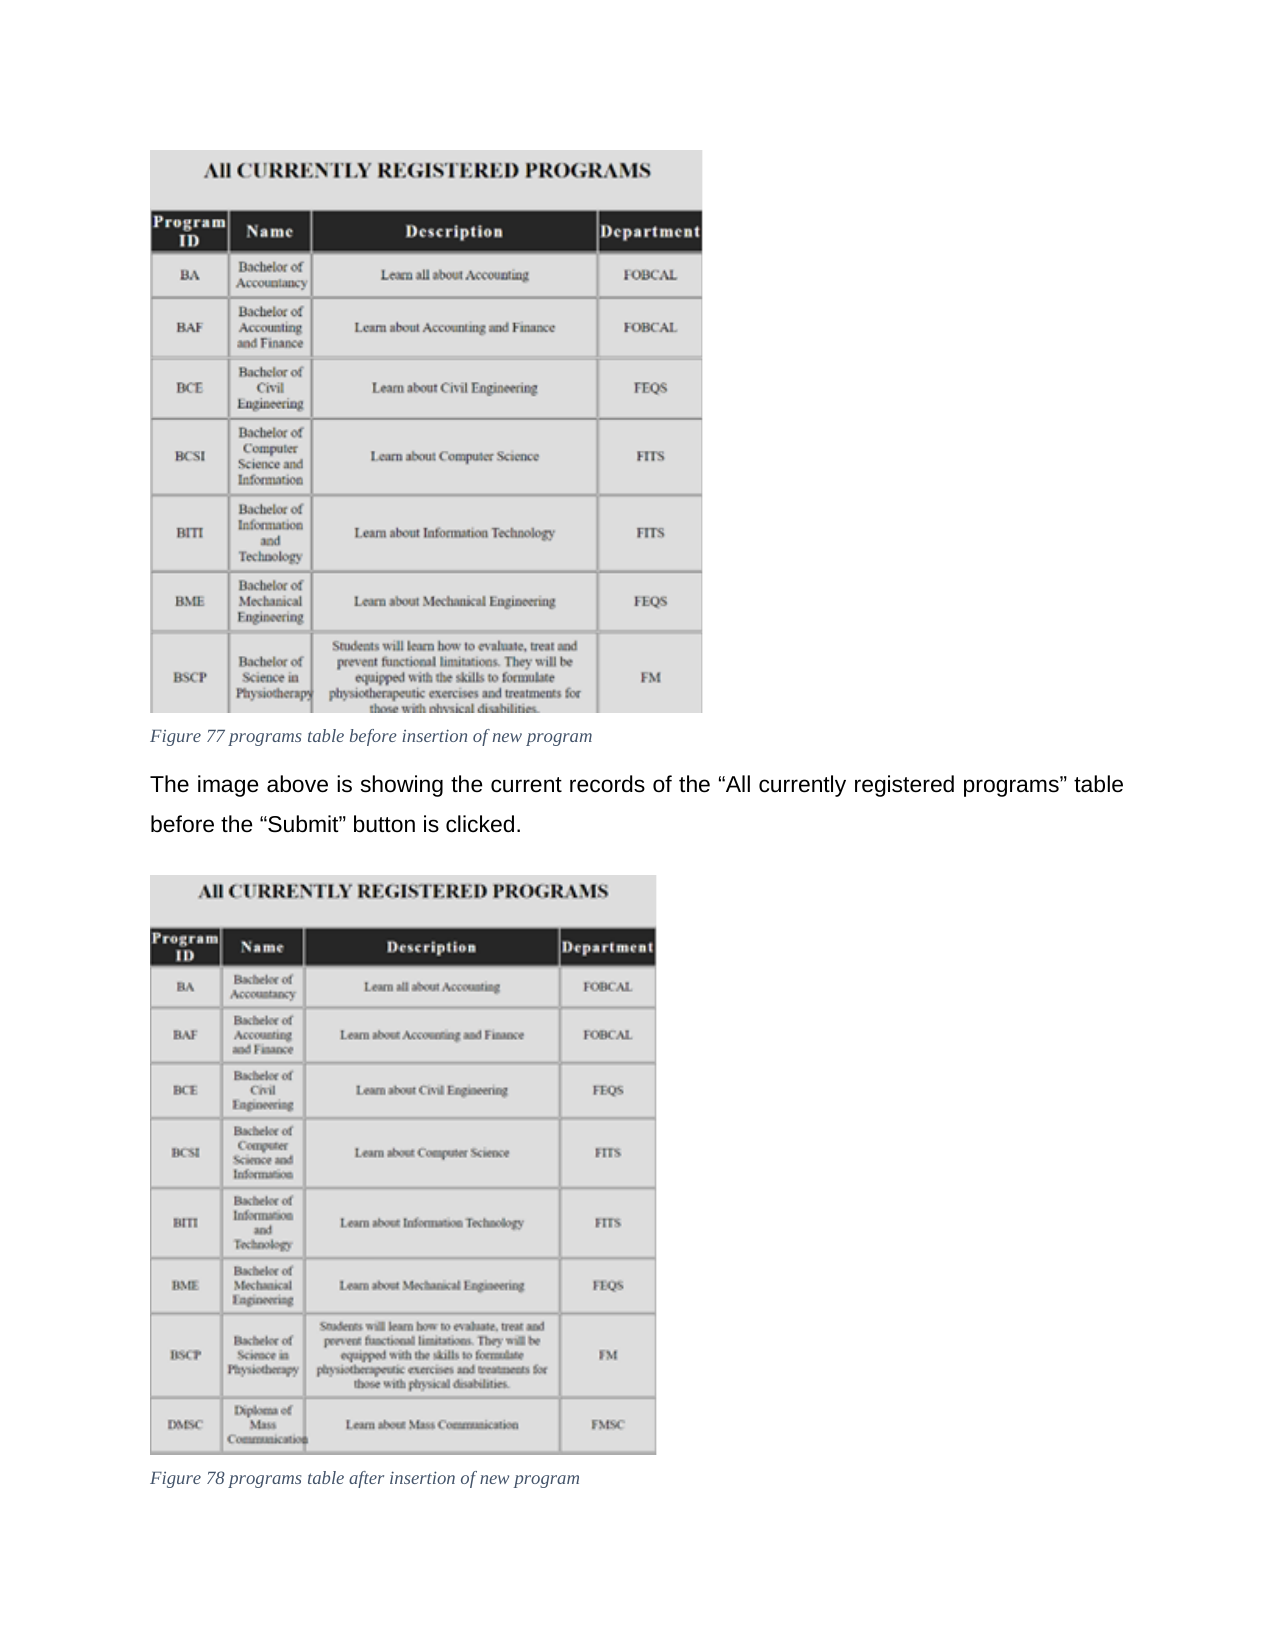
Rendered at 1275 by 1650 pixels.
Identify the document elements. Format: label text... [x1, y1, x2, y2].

picture [150, 150, 703, 713]
text The image above is showing the current records of the “All currently registered programs” table before the “Submit” button is clicked. [150, 771, 1125, 837]
picture [150, 875, 657, 1455]
